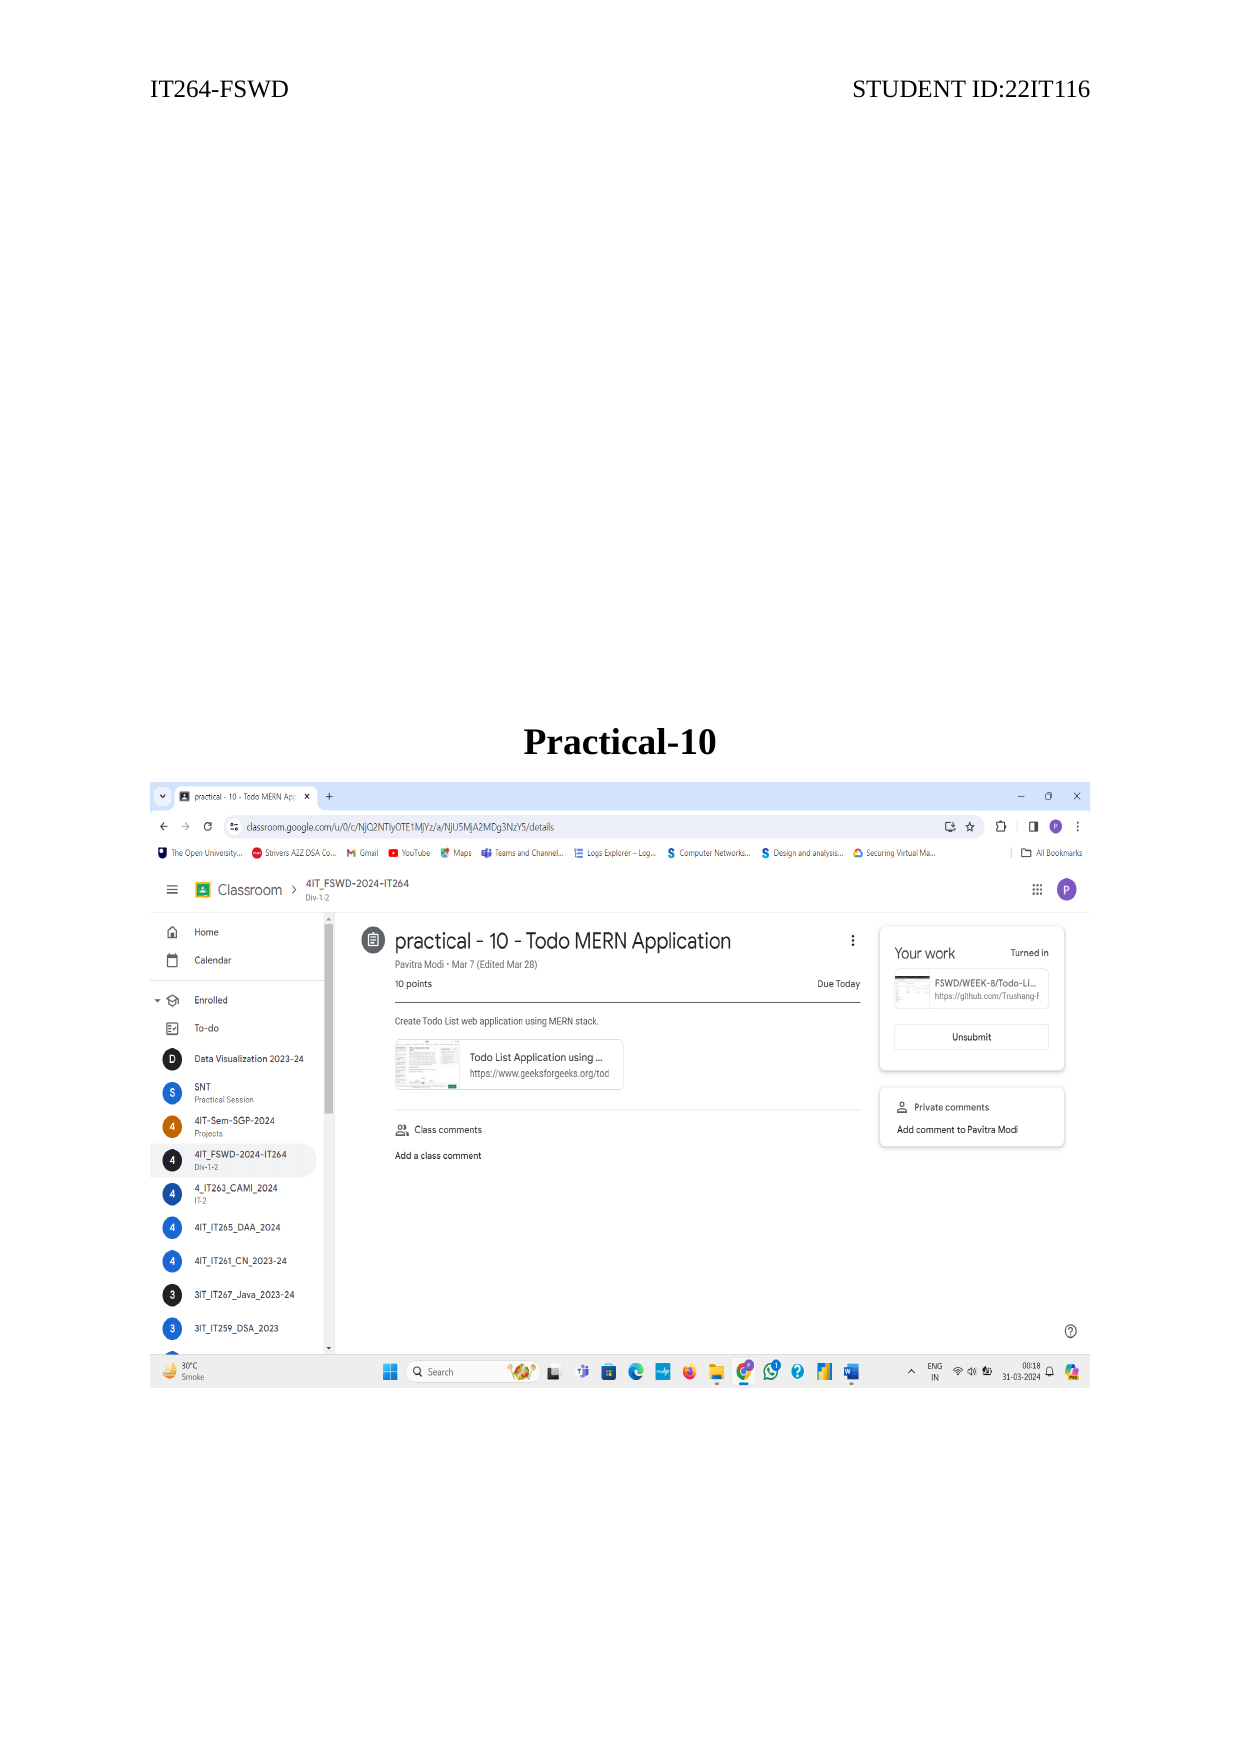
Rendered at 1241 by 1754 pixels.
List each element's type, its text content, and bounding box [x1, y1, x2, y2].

text Practical-10 [150, 719, 1090, 762]
picture [150, 782, 1091, 1388]
